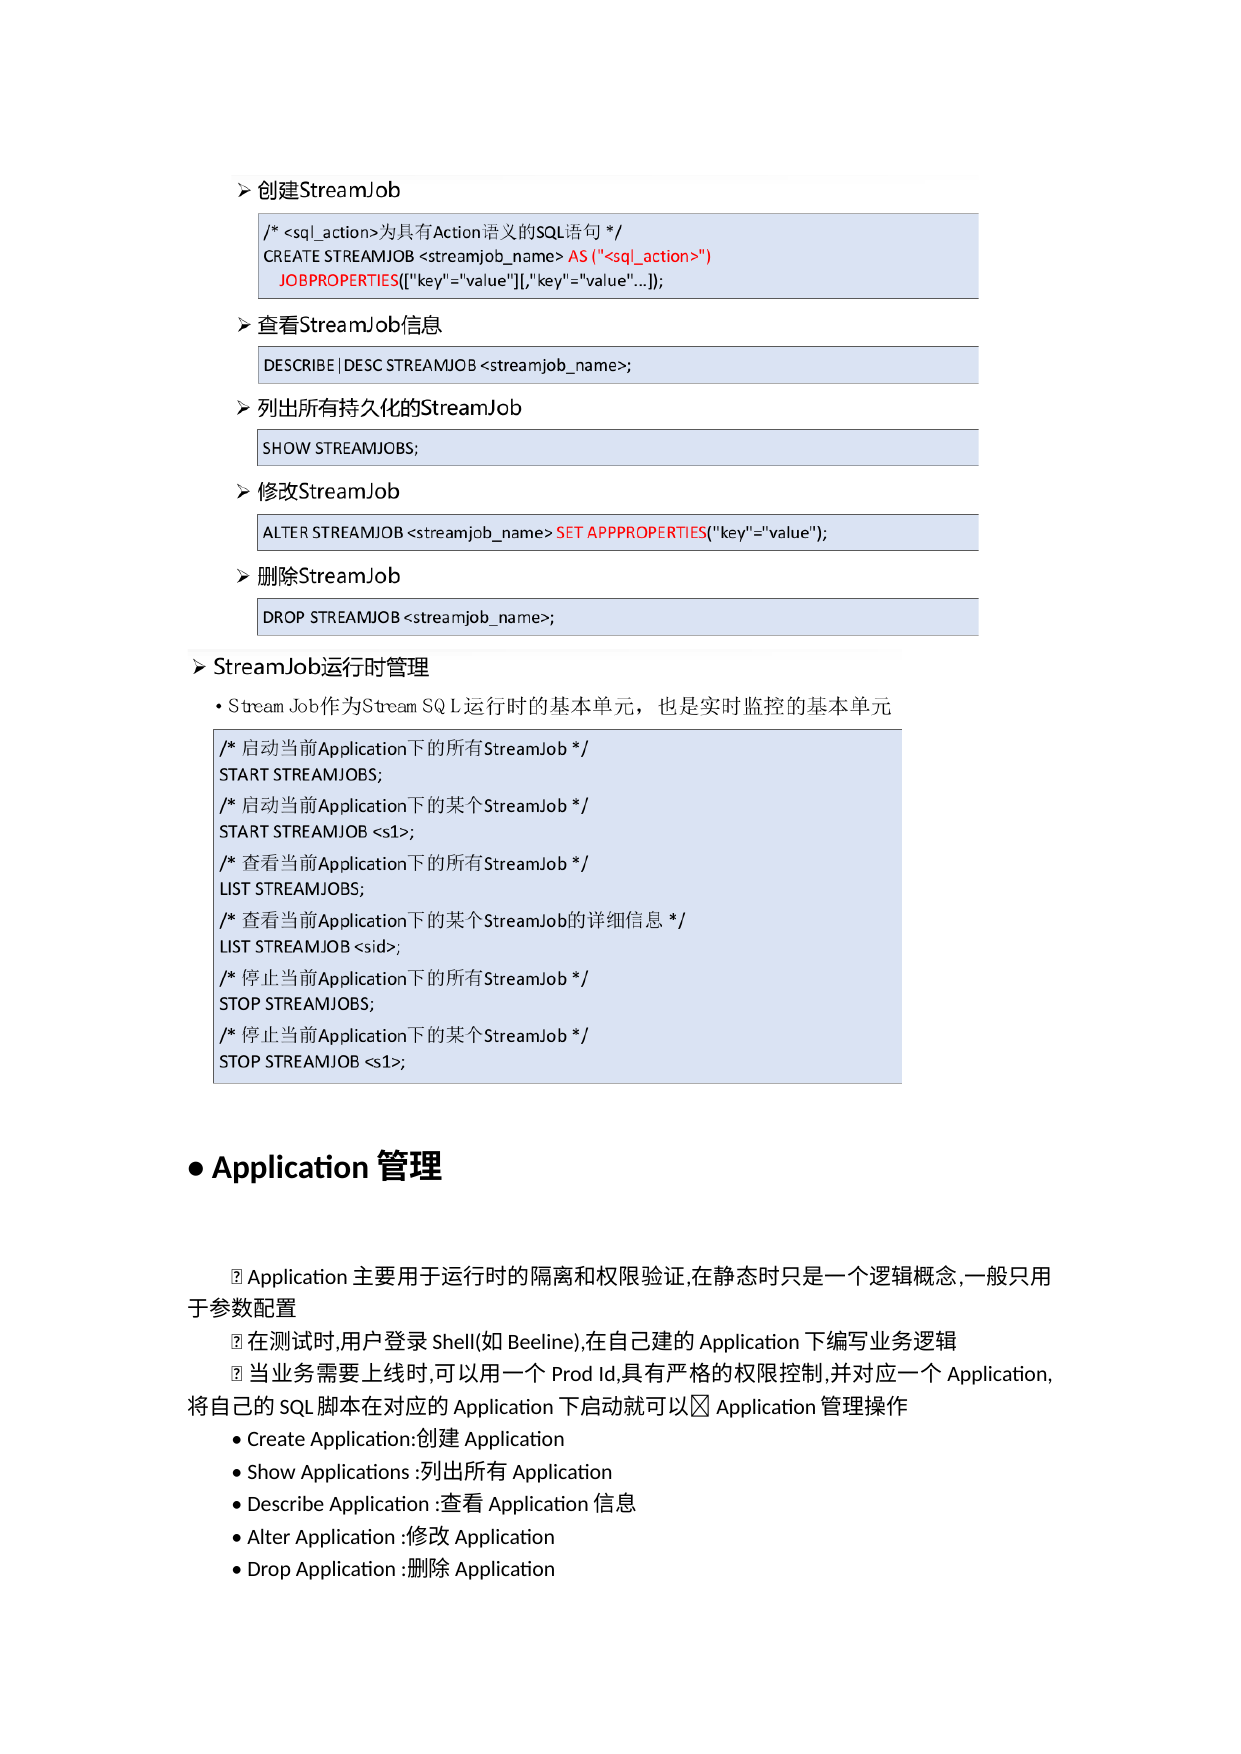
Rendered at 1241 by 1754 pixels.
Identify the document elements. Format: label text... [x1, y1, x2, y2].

text  在测试时,用户登录Shell(如Beeline),在自己建的Application下编写业务逻辑 [187, 1323, 1053, 1356]
text • Create Application:创建Application [187, 1421, 1053, 1453]
picture [187, 649, 902, 1084]
subtitle • Application管理 [187, 1132, 1053, 1197]
text  当业务需要上线时,可以用一个Prod Id,具有严格的权限控制,并对应一个Application,将自己的SQL脚本在对应的Application下启动就可以 Application管理操作 [187, 1356, 1053, 1421]
text • Show Applications :列出所有Application [187, 1453, 1053, 1486]
text • Describe Application :查看Application信息 [187, 1486, 1053, 1518]
picture [231, 175, 979, 636]
text  Application主要用于运行时的隔离和权限验证,在静态时只是一个逻辑概念,一般只用于参数配置 [187, 1258, 1053, 1323]
text • Drop Application :删除Application [187, 1551, 1053, 1583]
text • Alter Application :修改Application [187, 1518, 1053, 1551]
